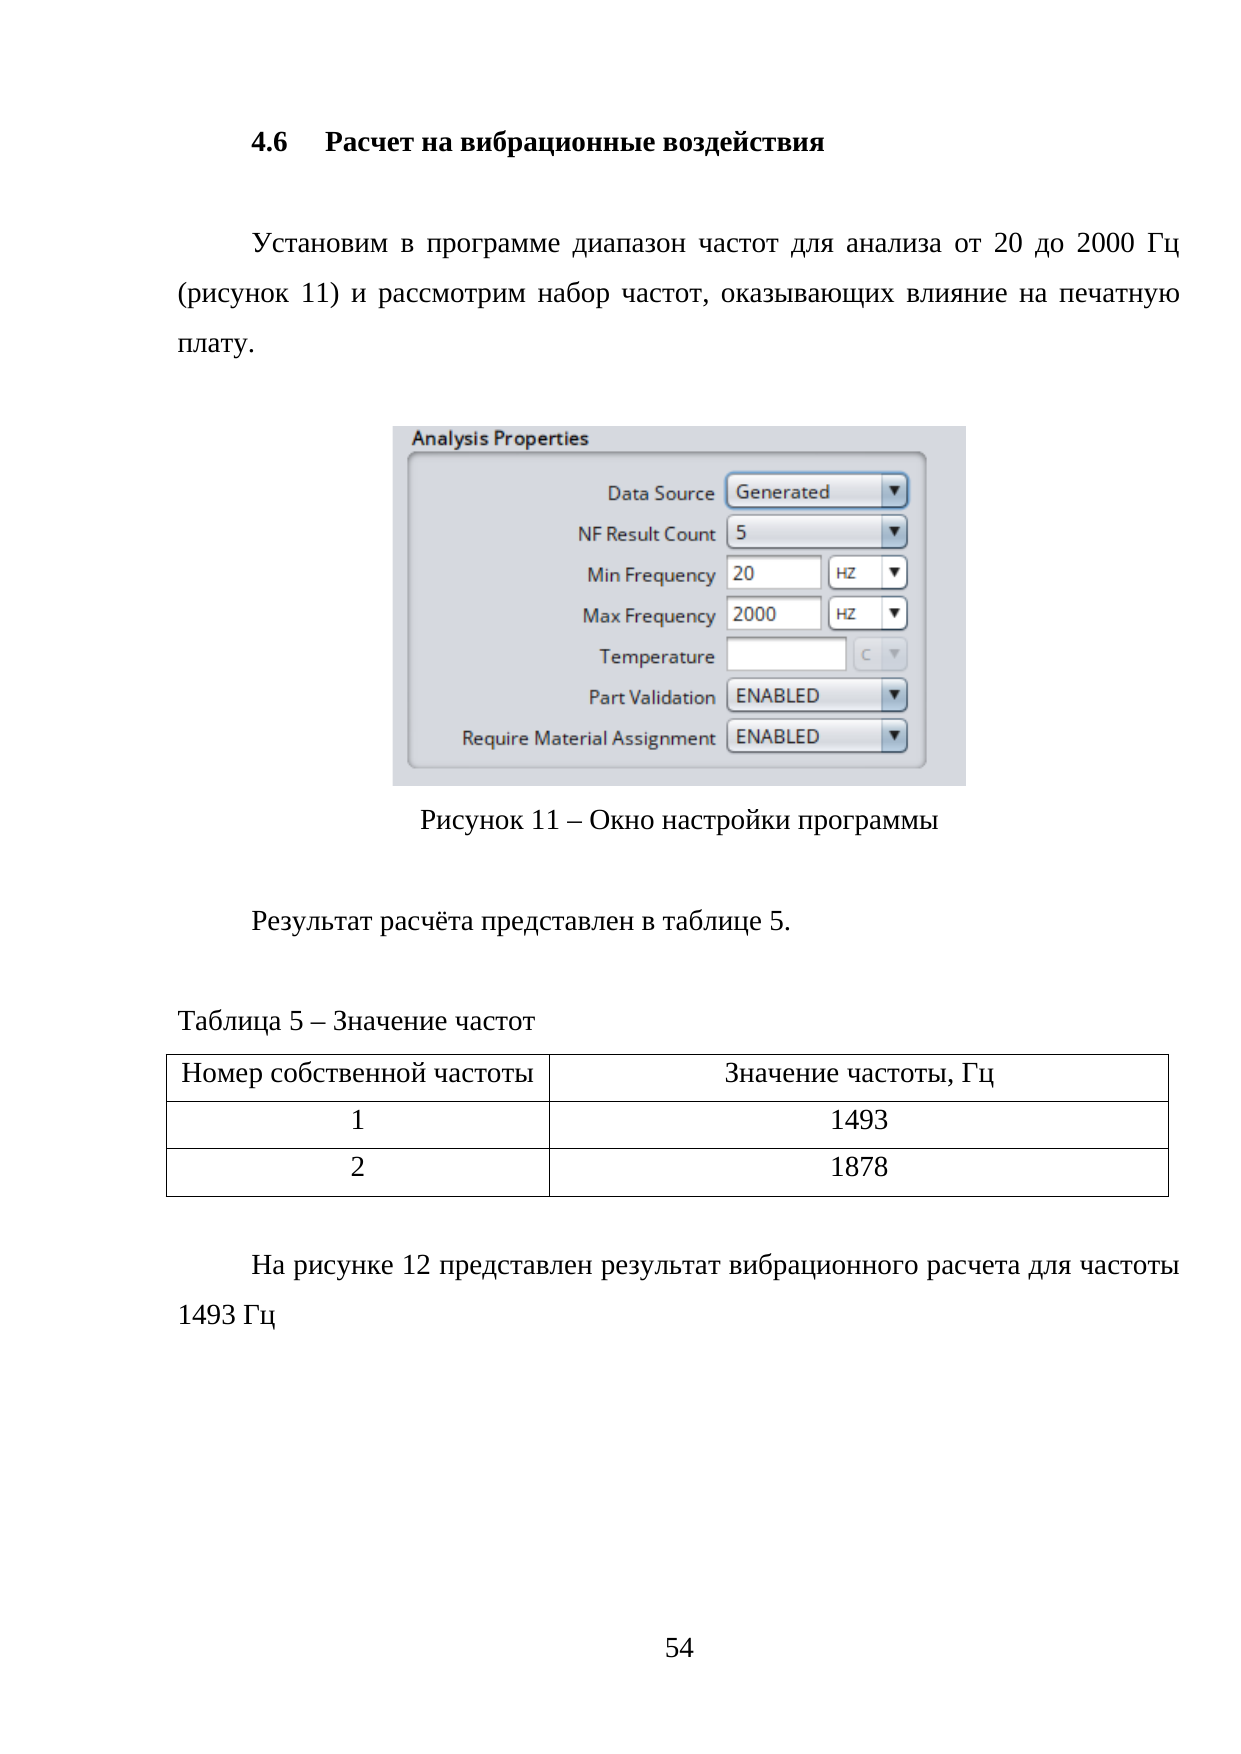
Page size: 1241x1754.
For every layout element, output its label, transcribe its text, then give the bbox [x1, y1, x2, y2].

text Рисунок 11 – Окно настройки программы [177, 802, 1181, 836]
table_cell 1493 [550, 1102, 1168, 1148]
subtitle 4.6 Расчет на вибрационные воздействия [251, 124, 1181, 158]
text Таблица 5 – Значение частот [177, 1003, 1181, 1037]
text Результат расчёта представлен в таблице 5. [177, 903, 1181, 936]
table_cell 1878 [550, 1149, 1168, 1196]
table_cell 2 [167, 1149, 549, 1196]
table_cell 1 [167, 1102, 549, 1148]
picture [392, 426, 966, 786]
table_header Номер собственной частоты [167, 1055, 549, 1101]
text Установим в программе диапазон частот для анализа от 20 до 2000 Гц (рисунок 11) и рассмотрим набор частот, оказывающих влияние на печатную плату. [177, 225, 1181, 359]
text На рисунке 12 представлен результат вибрационного расчета для частоты 1493 Гц [177, 1247, 1181, 1331]
table_header Значение частоты, Гц [550, 1055, 1168, 1101]
